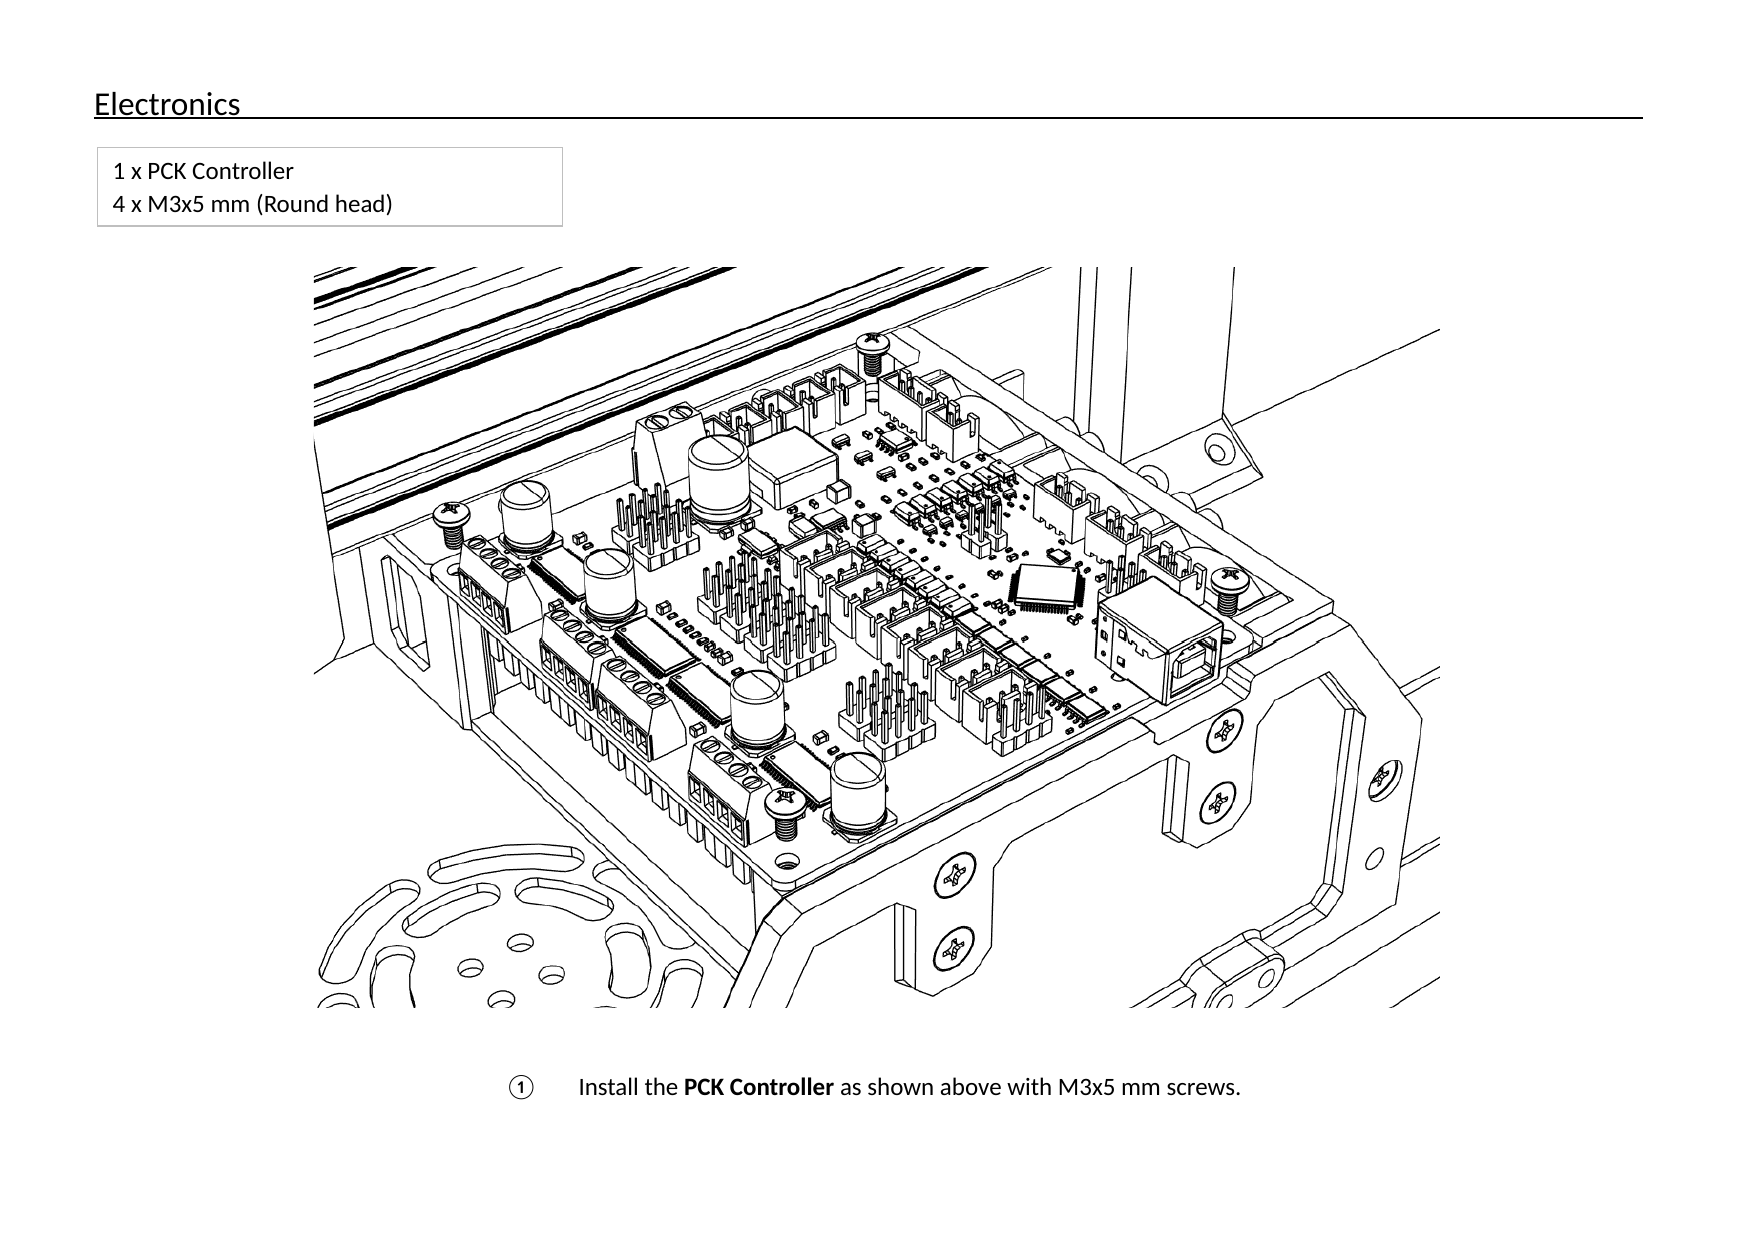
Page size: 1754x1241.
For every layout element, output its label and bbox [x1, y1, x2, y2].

picture [313, 267, 1440, 1008]
